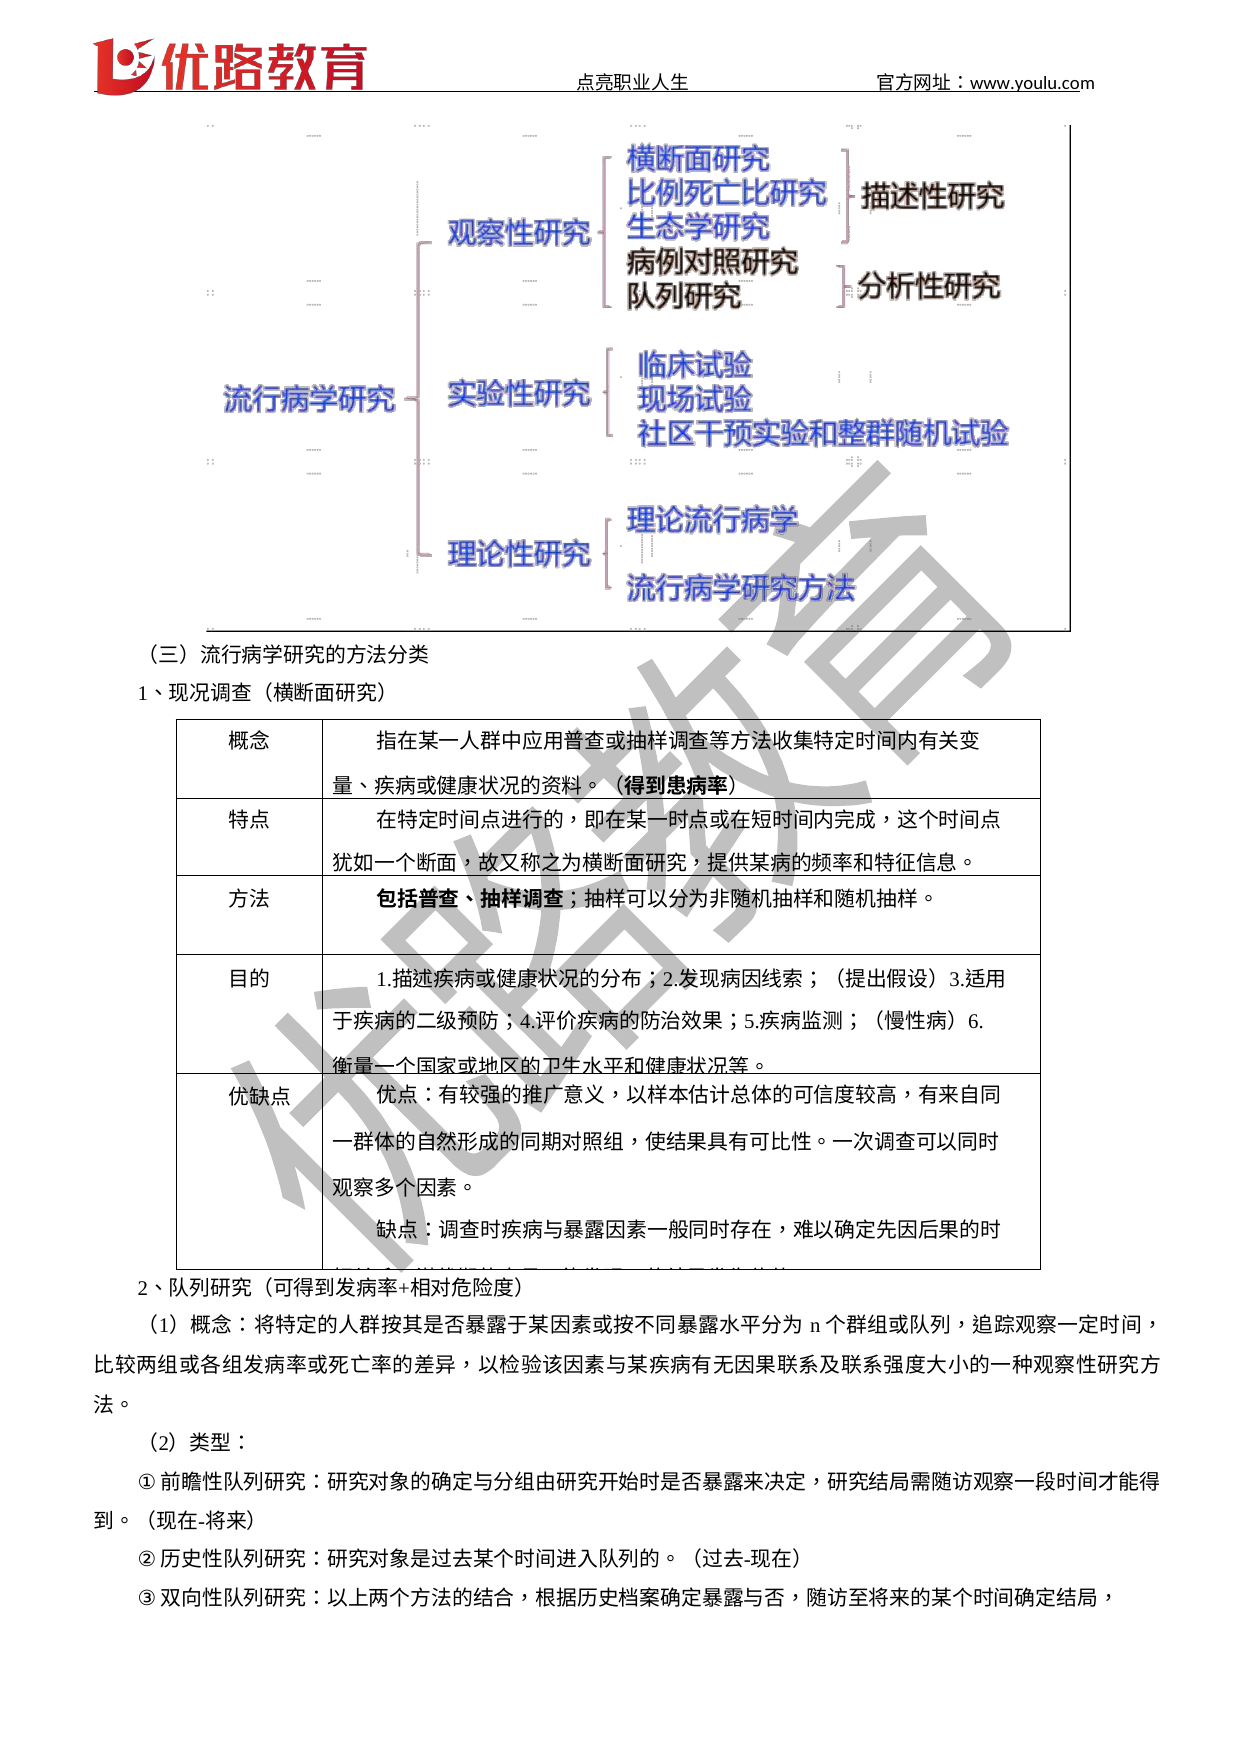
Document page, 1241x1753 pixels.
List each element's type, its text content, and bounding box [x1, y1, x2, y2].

table_cell 目的 [177, 955, 322, 1073]
table_cell 在特定时间点进行的，即在某一时点或在短时间内完成，这个时间点 犹如一个断面，故又称之为横断面研究，提供某病的频率和特征信息。 [323, 799, 1040, 875]
text （2）类型： [137, 1420, 1163, 1457]
text ①前瞻性队列研究：研究对象的确定与分组由研究开始时是否暴露来决定，研究结局需随访观察一段时间才能得到。（现在-将来） [94, 1457, 1163, 1537]
table_header 概念 [177, 720, 322, 798]
table_cell 包括普查、抽样调查；抽样可以分为非随机抽样和随机抽样。 [323, 876, 1040, 954]
table_cell 方法 [177, 876, 322, 954]
text （三）流行病学研究的方法分类 [137, 638, 1163, 669]
picture [68, 25, 367, 113]
table_cell 优缺点 [177, 1074, 322, 1269]
text 点亮职业人生 官方网址：www.youlu.com [367, 63, 1163, 96]
picture [206, 125, 1071, 632]
text ②历史性队列研究：研究对象是过去某个时间进入队列的。（过去-现在） [137, 1537, 1163, 1574]
table_cell 1.描述疾病或健康状况的分布；2.发现病因线索；（提出假设）3.适用 于疾病的二级预防；4.评价疾病的防治效果；5.疾病监测；（慢性病）6. 衡量一个国家或地区的卫生水平和健康状况等。 [323, 955, 1040, 1073]
text ③双向性队列研究：以上两个方法的结合，根据历史档案确定暴露与否，随访至将来的某个时间确定结局， [137, 1574, 1163, 1614]
table_cell 特点 [177, 799, 322, 875]
table_header 指在某一人群中应用普查或抽样调查等方法收集特定时间内有关变 量、疾病或健康状况的资料。（得到患病率） [323, 720, 1040, 798]
text （1）概念：将特定的人群按其是否暴露于某因素或按不同暴露水平分为 n个群组或队列，追踪观察一定时间，比较两组或各组发病率或死亡率的差异，以检验该因素与某疾病有无因果联系及联系强度大小的一种观察性研究方法。 [94, 1301, 1163, 1420]
text 1、现况调查（横断面研究） [137, 669, 1163, 708]
table_cell 优点：有较强的推广意义，以样本估计总体的可信度较高，有来自同 一群体的自然形成的同期对照组，使结果具有可比性。一次调查可以同时 观察多个因素。 缺点：调查时疾病与暴露因素一般同时存在，难以确定先因后果的时 相关系；潜伏期的人员不能发现，使结果发生偏倚。 [323, 1074, 1040, 1269]
text 2、队列研究（可得到发病率+相对危险度） [137, 1270, 1163, 1301]
